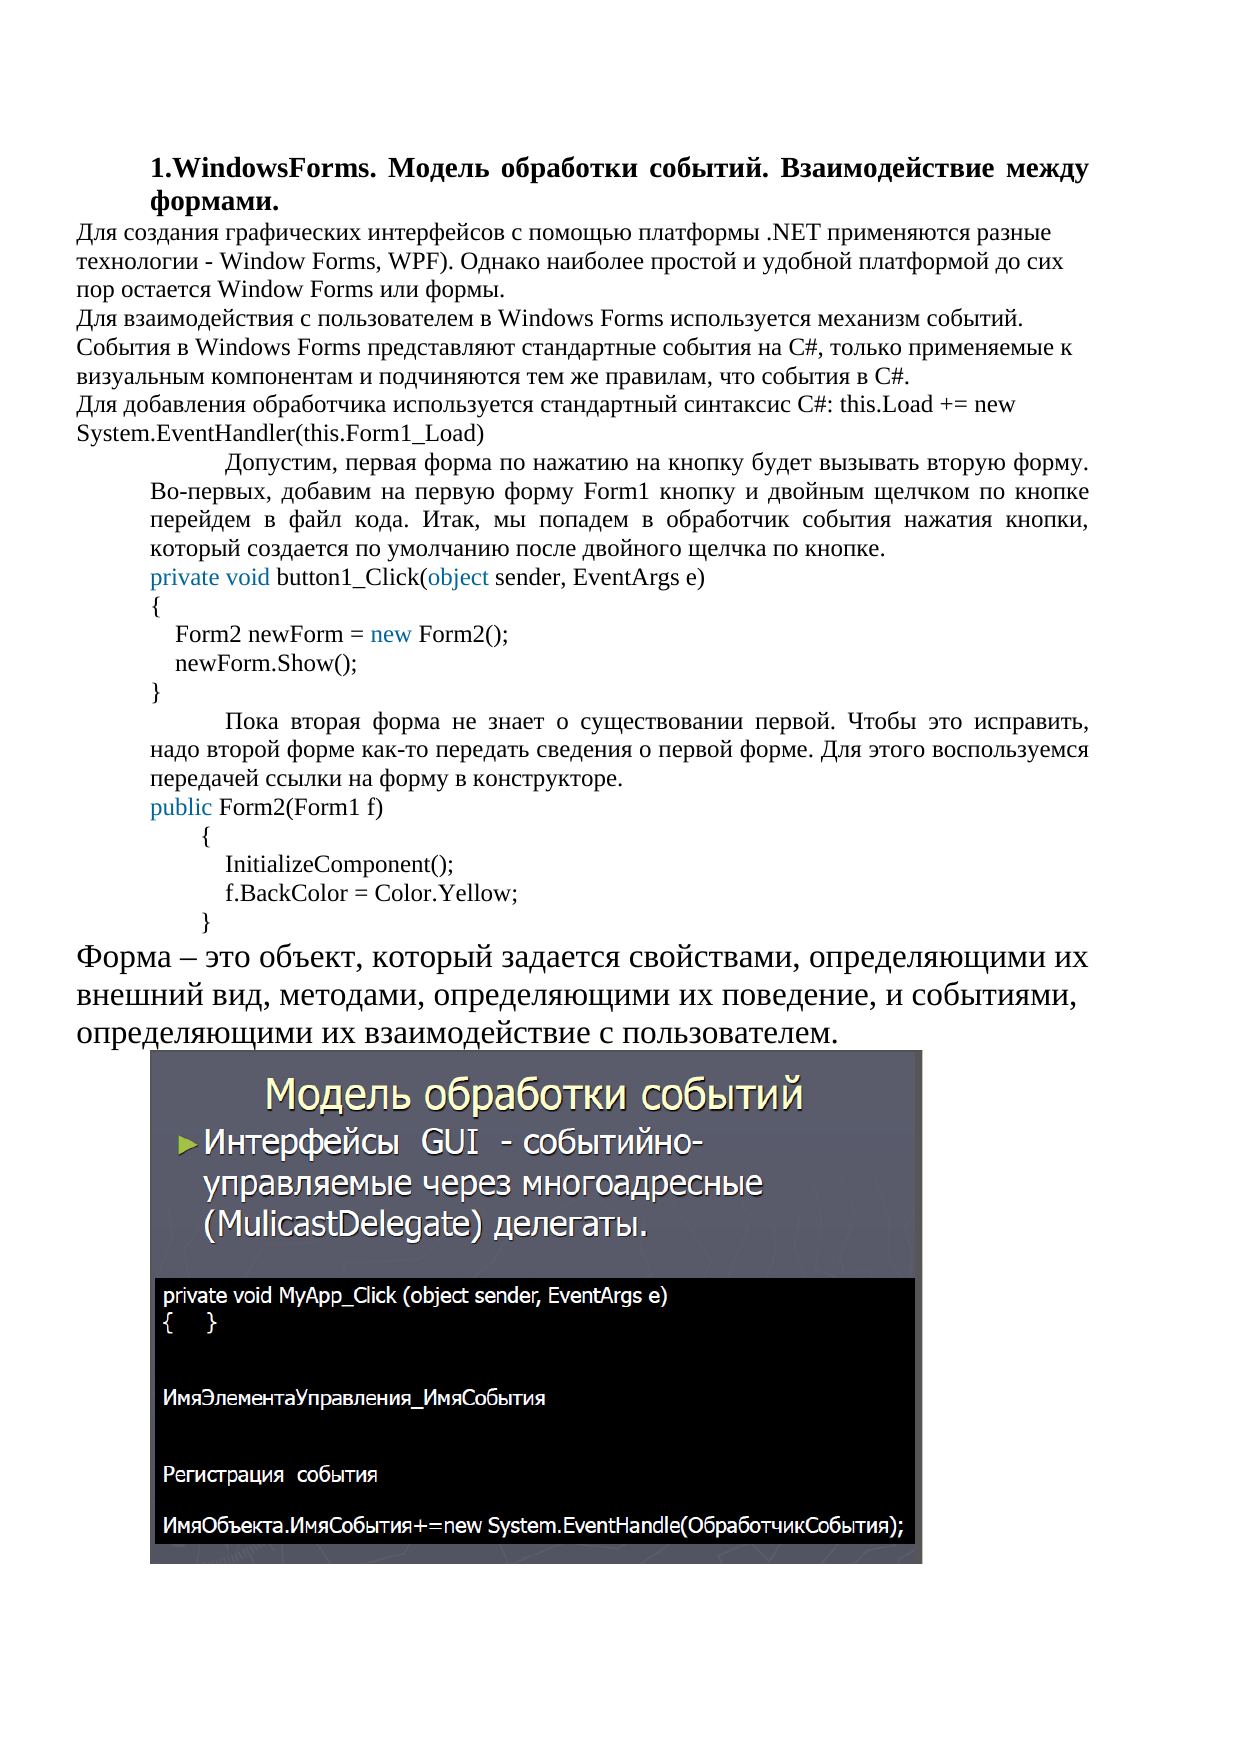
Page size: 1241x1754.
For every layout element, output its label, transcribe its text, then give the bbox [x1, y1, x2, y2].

text Форма – это объект, который задается свойствами, определяющими их внешний вид, методами, определяющими их поведение, и событиями, определяющими их взаимодействие с пользователем. [76, 936, 1090, 1051]
text f.BackColor = Color.Yellow; [150, 878, 1090, 907]
text Допустим, первая форма по нажатию на кнопку будет вызывать вторую форму. Во-первых, добавим на первую форму Form1 кнопку и двойным щелчком по кнопке перейдем в файл кода. Итак, мы попадем в обработчик события нажатия кнопки, который создается по умолчанию после двойного щелчка по кнопке. [150, 447, 1090, 562]
text private void button1_Click(object sender, EventArgs e) [150, 562, 1090, 591]
text } [150, 907, 1090, 936]
text public Form2(Form1 f) [150, 792, 1090, 821]
text InitializeComponent(); [150, 849, 1090, 878]
picture [150, 1050, 923, 1564]
text Пока вторая форма не знает о существовании первой. Чтобы это исправить, надо второй форме как-то передать сведения о первой форме. Для этого воспользуемся передачей ссылки на форму в конструкторе. [150, 706, 1090, 792]
text newForm.Show(); [150, 648, 1090, 677]
text } [150, 677, 1090, 706]
text Для взаимодействия с пользователем в Windows Forms используется механизм событий. События в Windows Forms представляют стандартные события на C#, только применяемые к визуальным компонентам и подчиняются тем же правилам, что события в C#. [76, 303, 1090, 389]
text Form2 newForm = new Form2(); [150, 619, 1090, 648]
text Для добавления обработчика используется стандартный синтаксис C#: this.Load += new System.EventHandler(this.Form1_Load) [76, 389, 1090, 447]
text { [150, 591, 1090, 619]
text { [150, 821, 1090, 849]
text Для создания графических интерфейсов с помощью платформы .NET применяются разные технологии - Window Forms, WPF). Однако наиболее простой и удобной платформой до сих пор остается Window Forms или формы. [76, 217, 1090, 303]
text 1.WindowsForms. Модель обработки событий. Взаимодействие между формами. [150, 150, 1090, 217]
